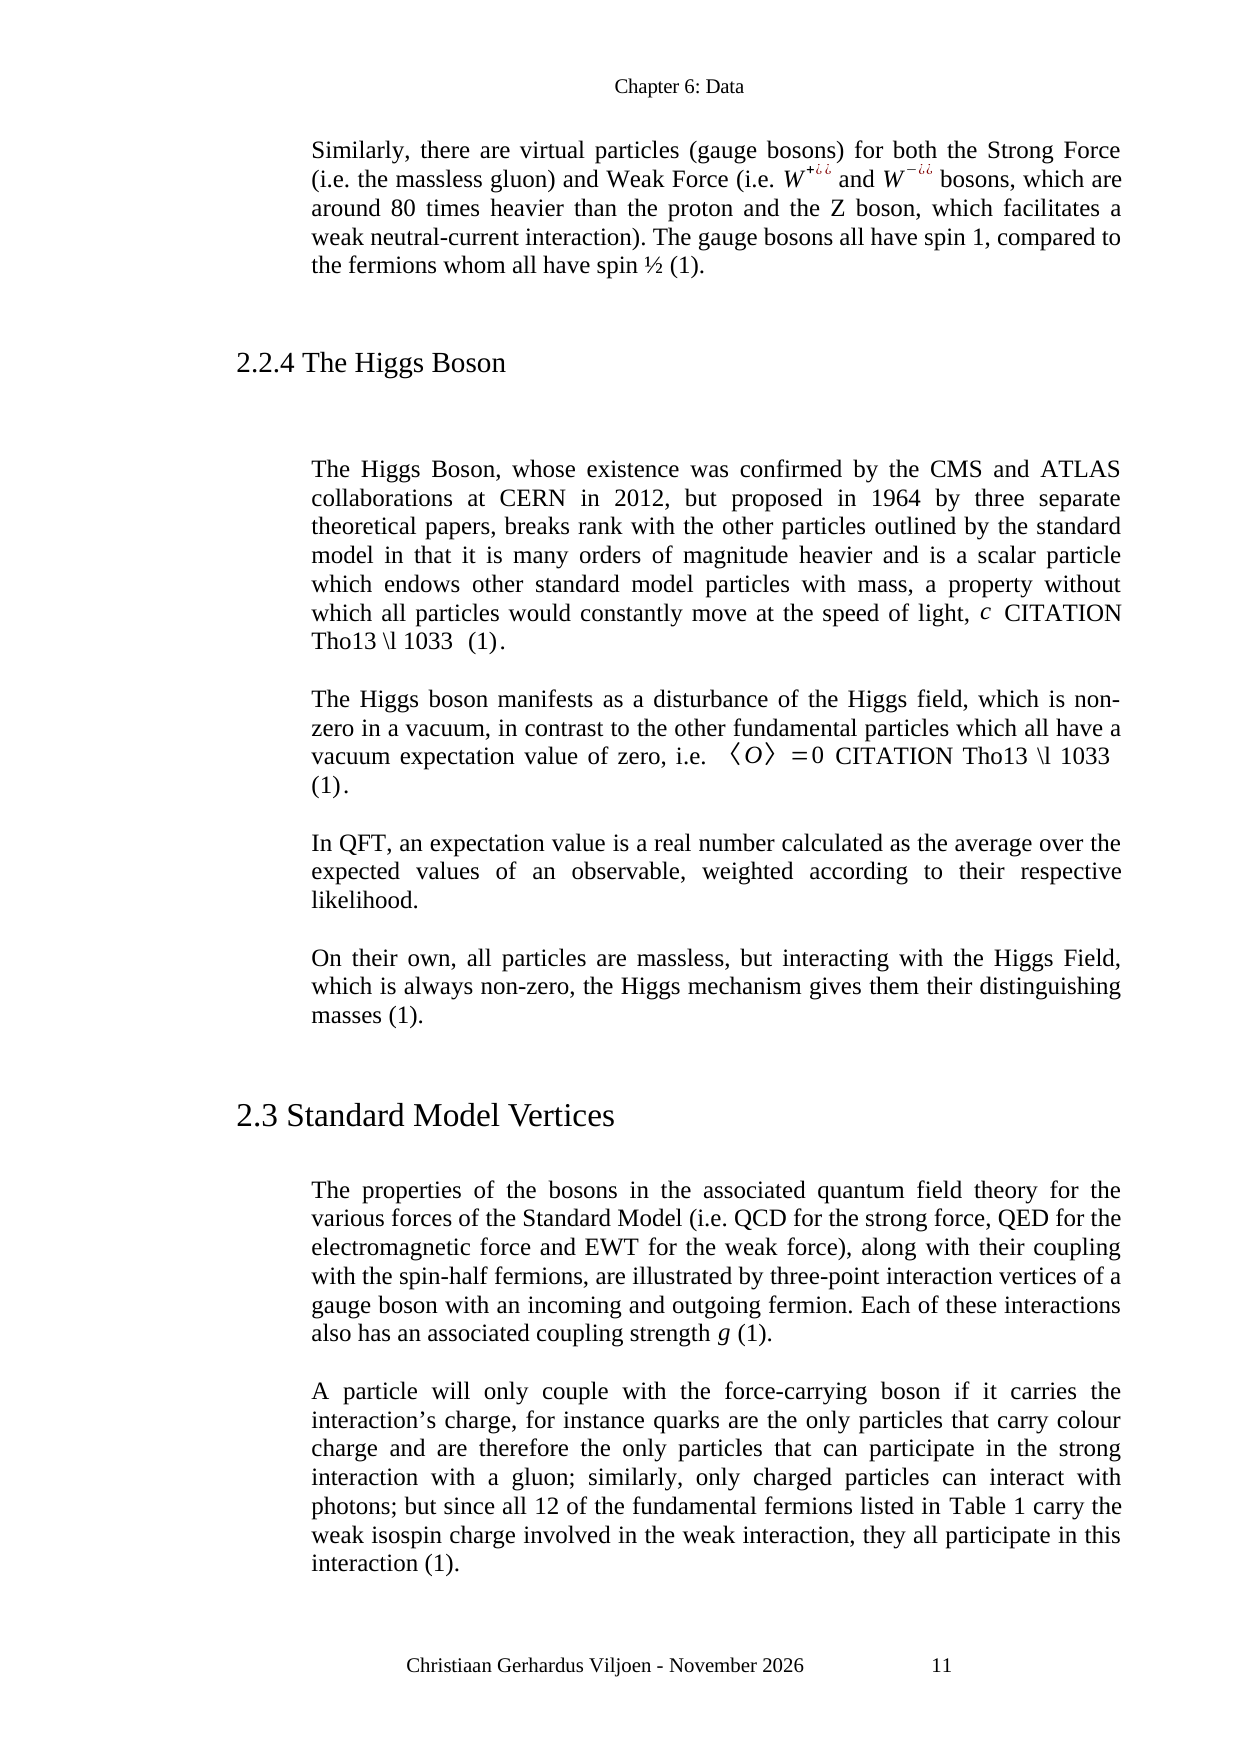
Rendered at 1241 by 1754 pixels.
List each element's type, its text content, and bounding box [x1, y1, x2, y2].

text The Higgs Boson, whose existence was confirmed by the CMS and ATLAS collaborations at CERN in 2012, but proposed in 1964 by three separate theoretical papers, breaks rank with the other particles outlined by the standard model in that it is many orders of magnitude heavier and is a scalar particle which endows other standard model particles with mass, a property without which all particles would constantly move at the speed of light, . [311, 454, 1122, 655]
text Similarly, there are virtual particles (gauge bosons) for both the Strong Force (i.e. the massless gluon) and Weak Force (i.e. and bosons, which are around 80 times heavier than the proton and the Z boson, which facilitates a weak neutral-current interaction). The gauge bosons all have spin 1, compared to the fermions whom all have spin ½. [311, 135, 1122, 279]
subtitle The Higgs Boson [236, 346, 1122, 379]
subtitle Standard Model Vertices [236, 1095, 1122, 1133]
text The properties of the bosons in the associated quantum field theory for the various forces of the Standard Model (i.e. QCD for the strong force, QED for the electromagnetic force and EWT for the weak force), along with their coupling with the spin-half fermions, are illustrated by three-point interaction vertices of a gauge boson with an incoming and outgoing fermion. Each of these interactions also has an associated coupling strength . [311, 1175, 1122, 1347]
text On their own, all particles are massless, but interacting with the Higgs Field, which is always non-zero, the Higgs mechanism gives them their distinguishing masses. [311, 943, 1122, 1029]
text In QFT, an expectation value is a real number calculated as the average over the expected values of an observable, weighted according to their respective likelihood. [311, 828, 1122, 914]
text A particle will only couple with the force-carrying boson if it carries the interaction’s charge, for instance quarks are the only particles that carry colour charge and are therefore the only particles that can participate in the strong interaction with a gluon; similarly, only charged particles can interact with photons; but since all 12 of the fundamental fermions listed in Table 1 carry the weak isospin charge involved in the weak interaction, they all participate in this interaction . [311, 1376, 1122, 1577]
text The Higgs boson manifests as a disturbance of the Higgs field, which is non-zero in a vacuum, in contrast to the other fundamental particles which all have a vacuum expectation value of zero, i.e. . [311, 684, 1122, 799]
